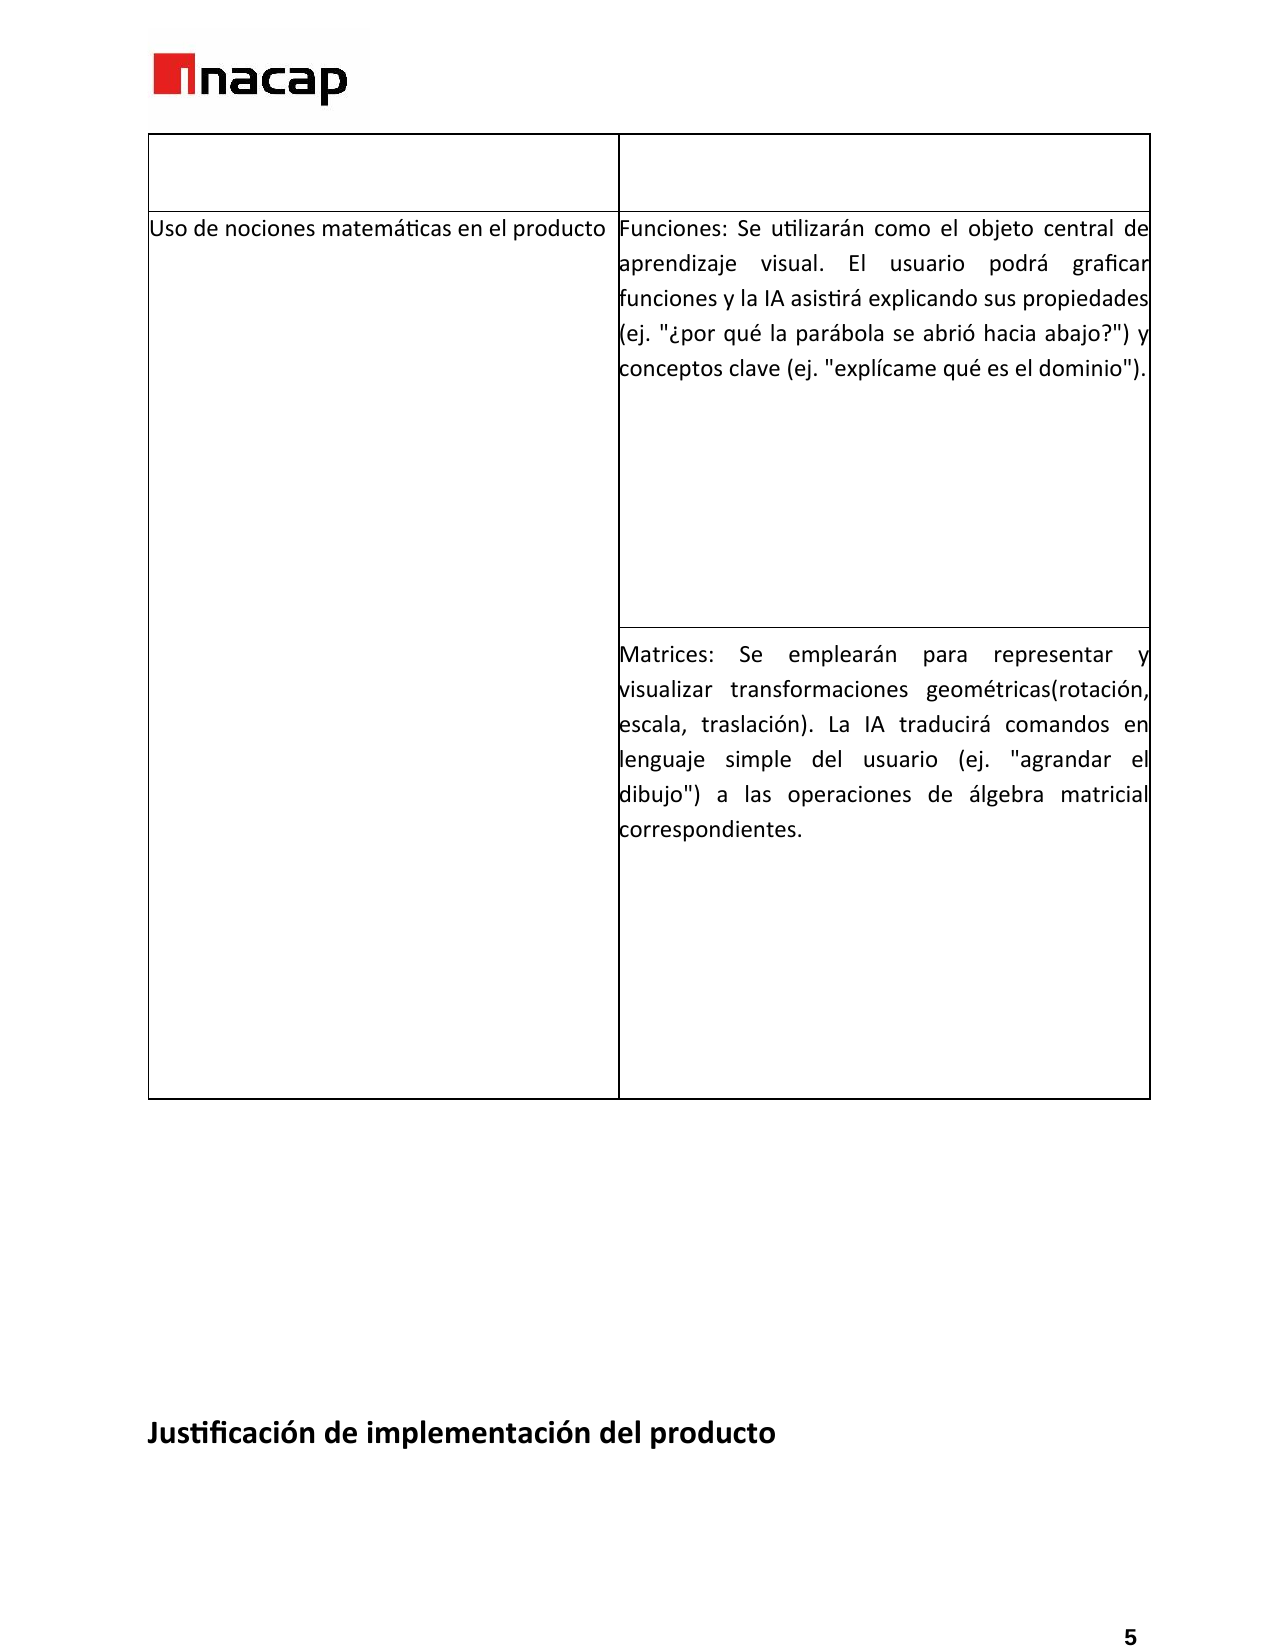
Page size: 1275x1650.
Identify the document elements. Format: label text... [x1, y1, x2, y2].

picture [147, 28, 370, 130]
table_cell Uso de nociones matemáticas en el producto [149, 212, 618, 1098]
table_cell Matrices: Se emplearán para representar y visualizar transformaciones geométricas(rotación, escala, traslación). La IA traducirá comandos en lenguaje simple del usuario (ej. "agrandar el dibujo") a las operaciones de álgebra matricial correspondientes. [620, 628, 1149, 1098]
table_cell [620, 135, 1149, 211]
table_cell Funciones: Se utilizarán como el objeto central de aprendizaje visual. El usuario podrá graficar funciones y la IA asistirá explicando sus propiedades (ej. "¿por qué la parábola se abrió hacia abajo?") y conceptos clave (ej. "explícame qué es el dominio"). [620, 212, 1149, 626]
subtitle Justificación de implementación del producto [148, 1411, 1137, 1451]
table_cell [149, 135, 618, 211]
